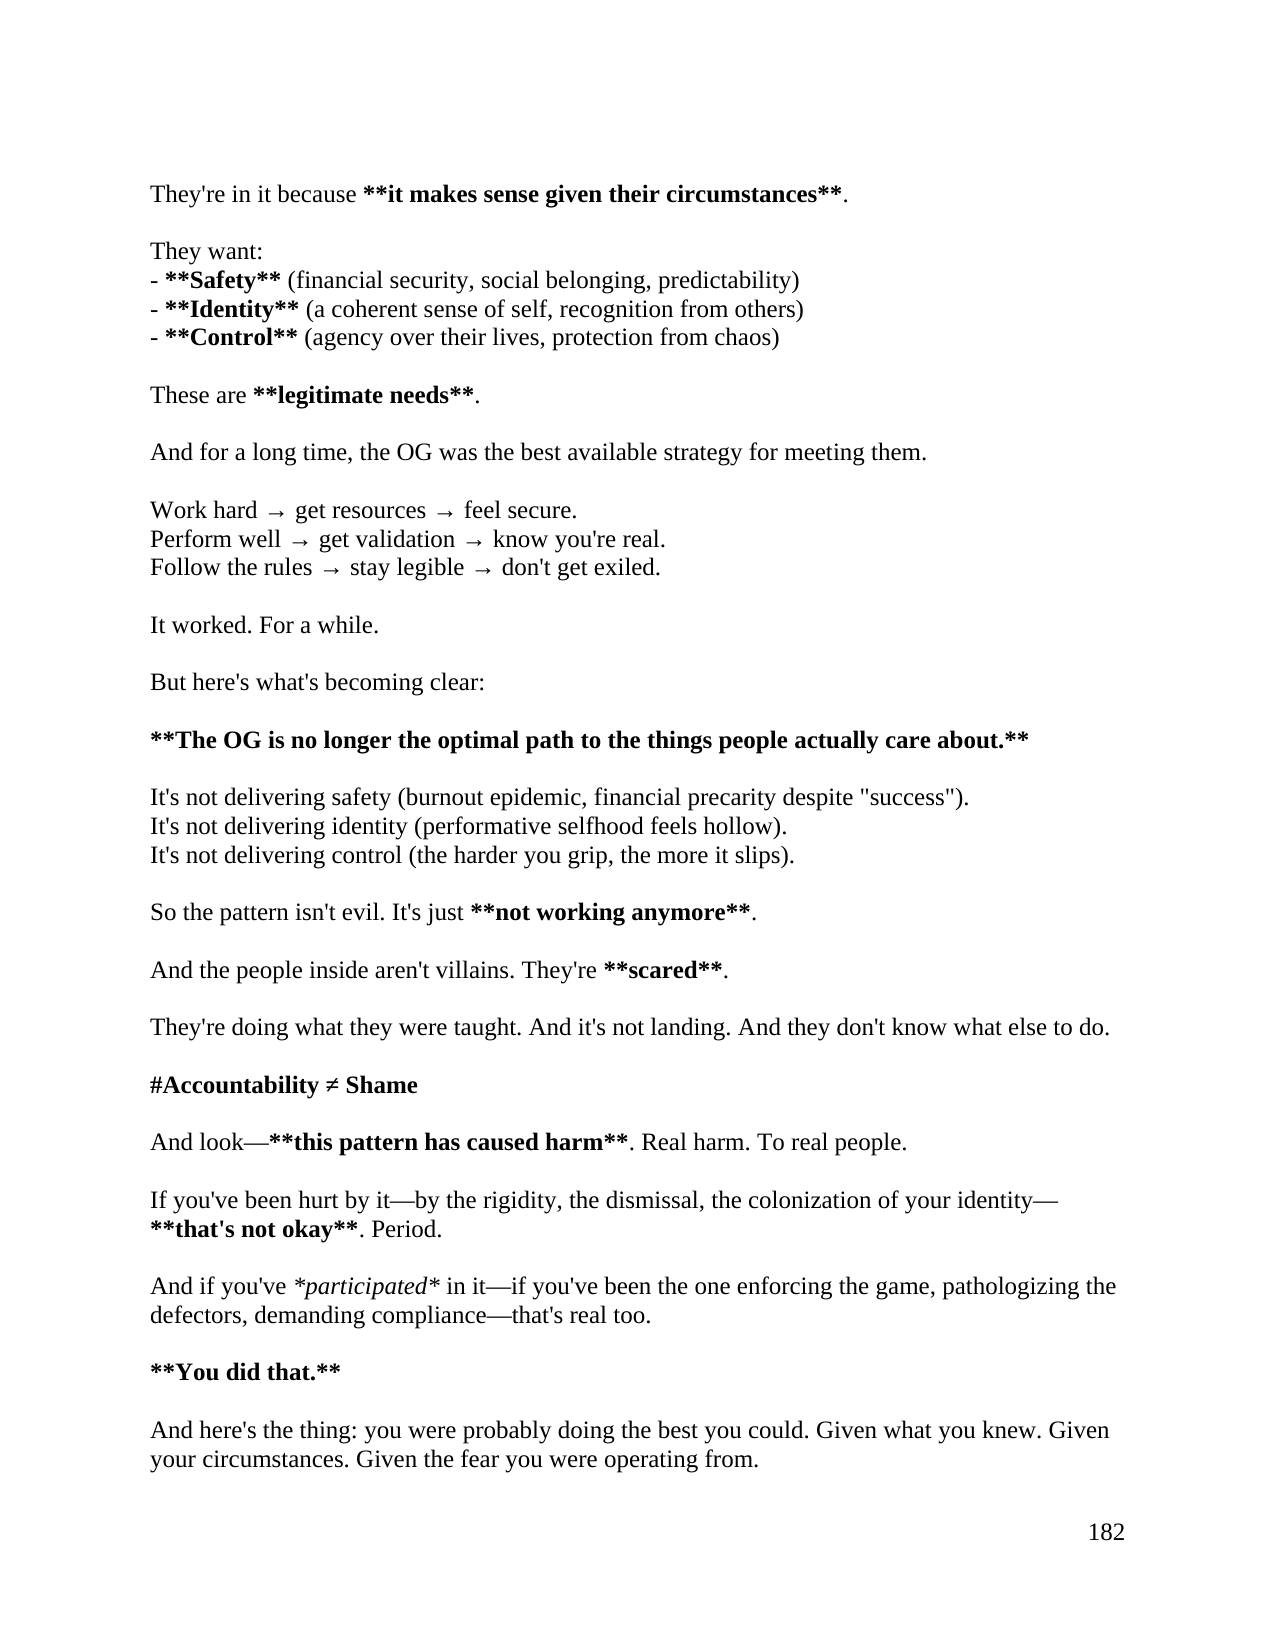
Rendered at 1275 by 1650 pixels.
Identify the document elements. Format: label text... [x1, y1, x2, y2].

text **You did that.** [150, 1357, 1125, 1386]
text Perform well → get validation → know you're real. [150, 524, 1125, 552]
text - **Safety** (financial security, social belonging, predictability) [150, 265, 1125, 294]
text And for a long time, the OG was the best available strategy for meeting them. [150, 437, 1125, 466]
text #Accountability ≠ Shame [150, 1070, 1125, 1099]
text And look—**this pattern has caused harm**. Real harm. To real people. [150, 1127, 1125, 1156]
text And if you've *participated* in it—if you've been the one enforcing the game, pathologizing the defectors, demanding compliance—that's real too. [150, 1271, 1125, 1329]
text And the people inside aren't villains. They're **scared**. [150, 955, 1125, 984]
text They're in it because **it makes sense given their circumstances**. [150, 179, 1125, 207]
text They want: [150, 236, 1125, 265]
text It's not delivering control (the harder you grip, the more it slips). [150, 840, 1125, 869]
text **The OG is no longer the optimal path to the things people actually care about.** [150, 725, 1125, 754]
text So the pattern isn't evil. It's just **not working anymore**. [150, 897, 1125, 926]
text And here's the thing: you were probably doing the best you could. Given what you knew. Given your circumstances. Given the fear you were operating from. [150, 1415, 1125, 1472]
text It's not delivering identity (performative selfhood feels hollow). [150, 811, 1125, 840]
text They're doing what they were taught. And it's not landing. And they don't know what else to do. [150, 1012, 1125, 1041]
text But here's what's becoming clear: [150, 667, 1125, 696]
text - **Control** (agency over their lives, protection from chaos) [150, 322, 1125, 351]
text Work hard → get resources → feel secure. [150, 495, 1125, 524]
text These are **legitimate needs**. [150, 380, 1125, 409]
text It worked. For a while. [150, 610, 1125, 639]
text It's not delivering safety (burnout epidemic, financial precarity despite "success"). [150, 782, 1125, 811]
text - **Identity** (a coherent sense of self, recognition from others) [150, 294, 1125, 322]
text If you've been hurt by it—by the rigidity, the dismissal, the colonization of your identity—**that's not okay**. Period. [150, 1185, 1125, 1242]
text Follow the rules → stay legible → don't get exiled. [150, 552, 1125, 581]
